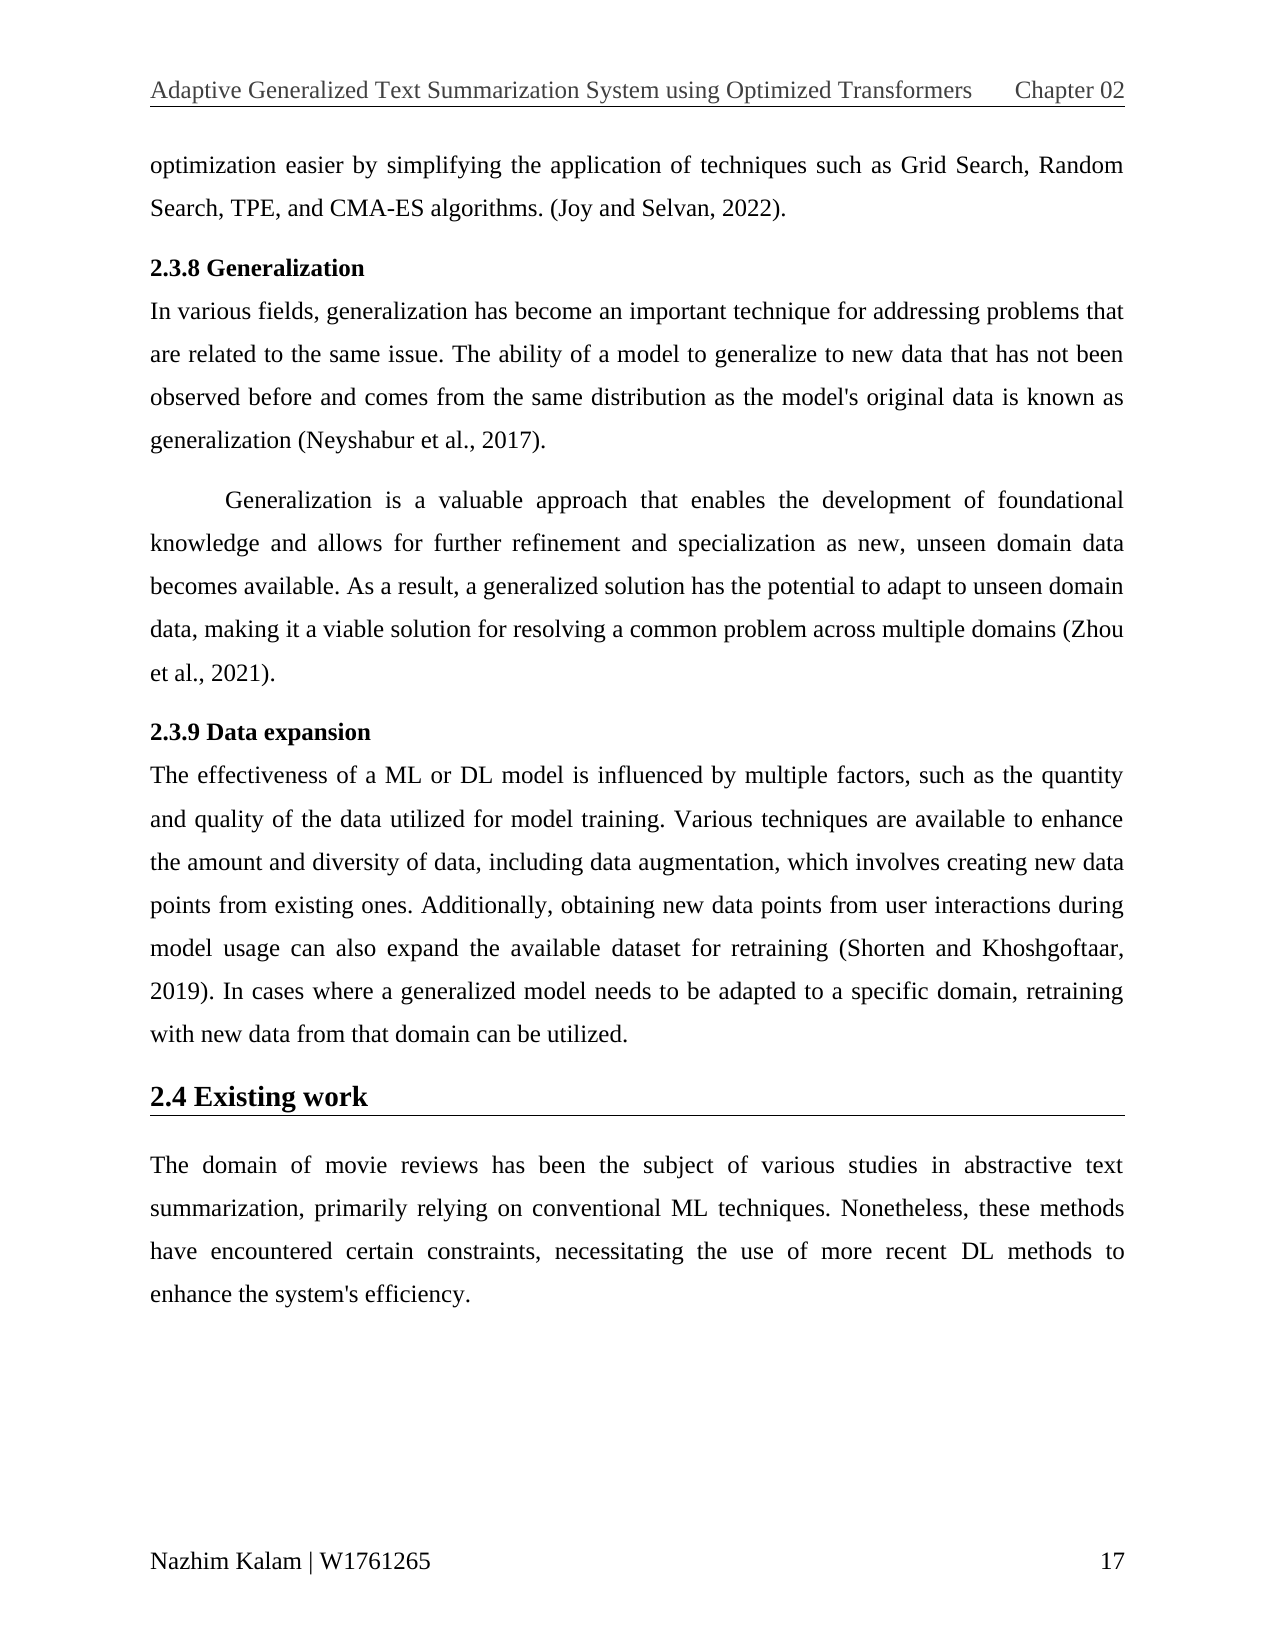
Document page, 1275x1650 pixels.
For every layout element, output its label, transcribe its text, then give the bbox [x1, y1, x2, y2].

text The domain of movie reviews has been the subject of various studies in abstractive text summarization, primarily relying on conventional ML techniques. Nonetheless, these methods have encountered certain constraints, necessitating the use of more recent DL methods to enhance the system's efficiency. [150, 1150, 1125, 1308]
text In various fields, generalization has become an important technique for addressing problems that are related to the same issue. The ability of a model to generalize to new data that has not been observed before and comes from the same distribution as the model's original data is known as generalization (Neyshabur et al., 2017). [150, 296, 1125, 454]
subtitle 2.3.9 Data expansion [150, 717, 1125, 746]
subtitle 2.4 Existing work [150, 1079, 1125, 1115]
text Generalization is a valuable approach that enables the development of foundational knowledge and allows for further refinement and specialization as new, unseen domain data becomes available. As a result, a generalized solution has the potential to adapt to unseen domain data, making it a viable solution for resolving a common problem across multiple domains (Zhou et al., 2021). [150, 485, 1125, 686]
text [150, 150, 1125, 222]
text The effectiveness of a ML or DL model is influenced by multiple factors, such as the quantity and quality of the data utilized for model training. Various techniques are available to enhance the amount and diversity of data, including data augmentation, which involves creating new data points from existing ones. Additionally, obtaining new data points from user interactions during model usage can also expand the available dataset for retraining (Shorten and Khoshgoftaar, 2019). In cases where a generalized model needs to be adapted to a specific domain, retraining with new data from that domain can be utilized. [150, 761, 1125, 1048]
subtitle 2.3.8 Generalization [150, 253, 1125, 282]
